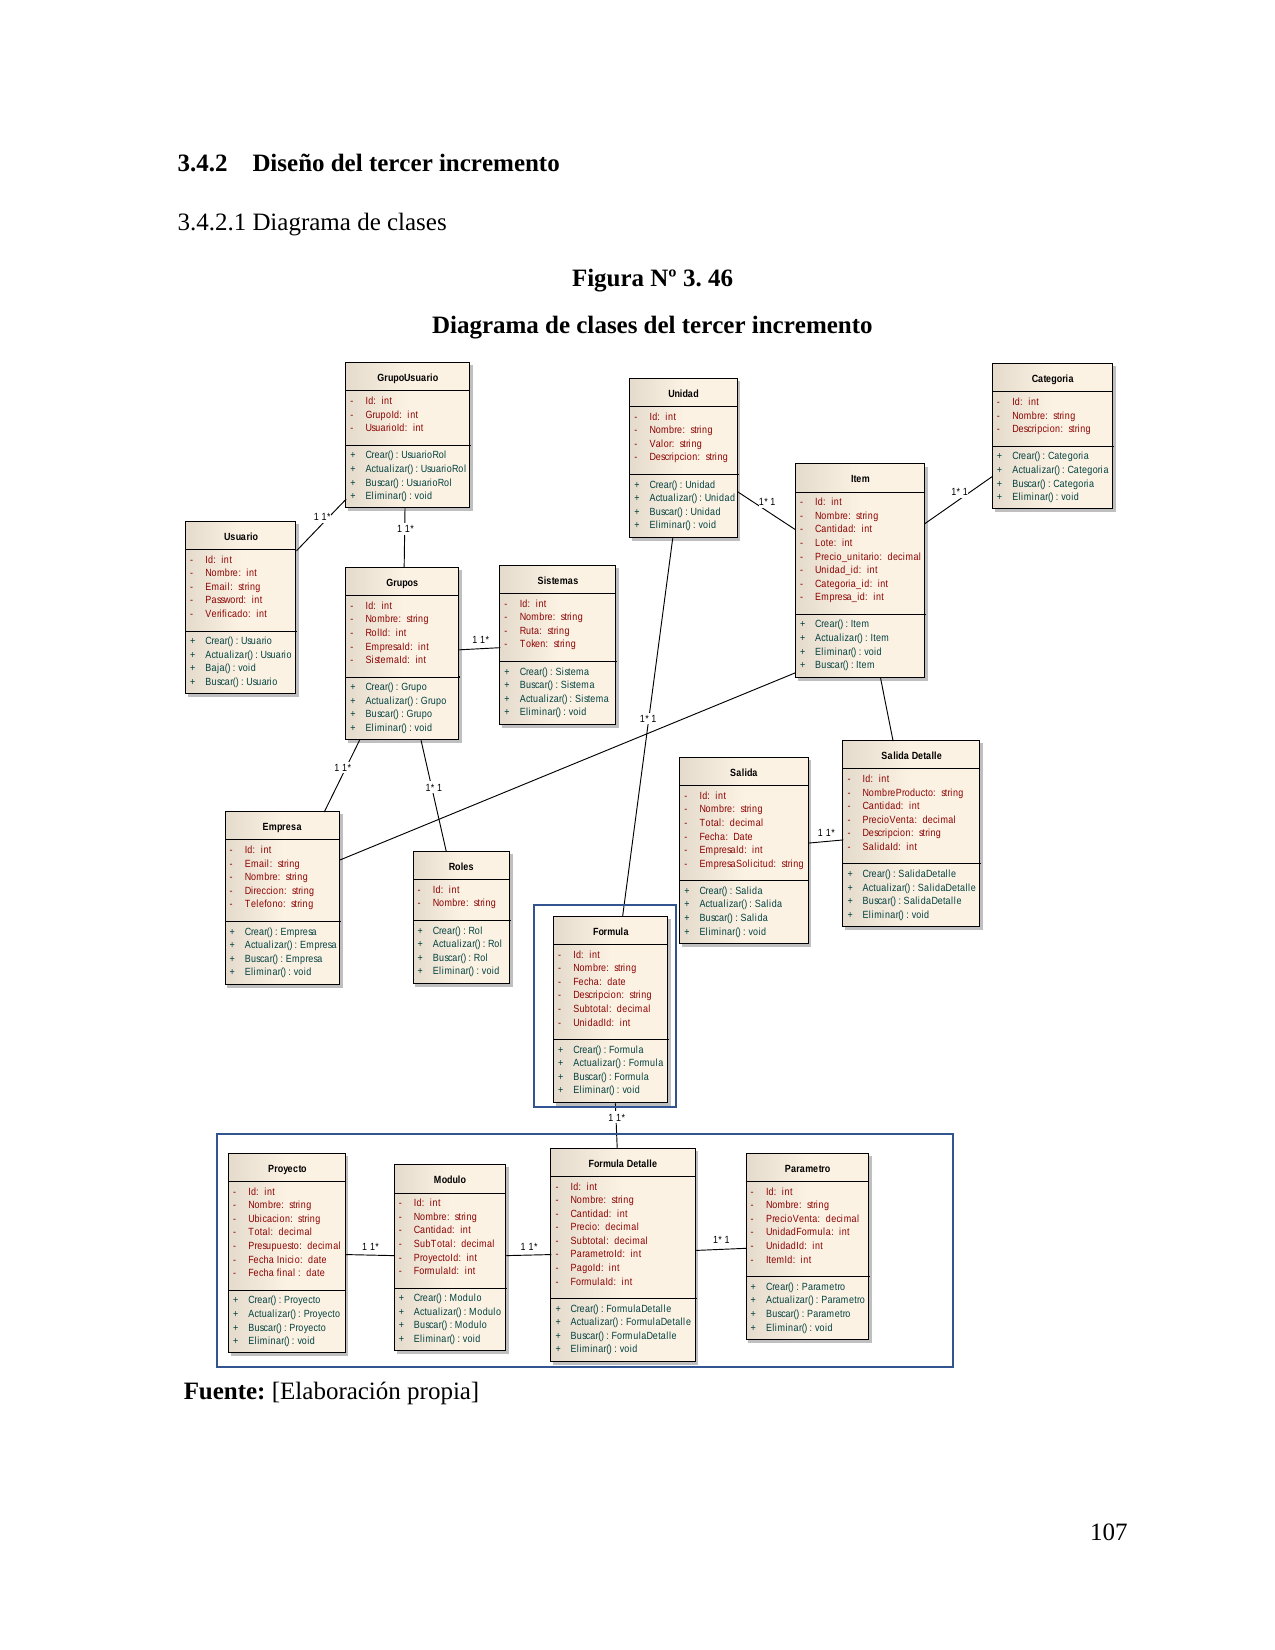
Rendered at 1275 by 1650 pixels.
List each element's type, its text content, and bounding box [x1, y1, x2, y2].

subtitle Diagrama de clases del tercer incremento [177, 310, 1127, 339]
subtitle Diagrama de clases [177, 207, 1127, 236]
subtitle Diseño del tercer incremento [177, 148, 1127, 176]
subtitle Figura Nº 3. 46 [177, 263, 1127, 292]
text Fuente: [Elaboración propia] [177, 1376, 1127, 1405]
